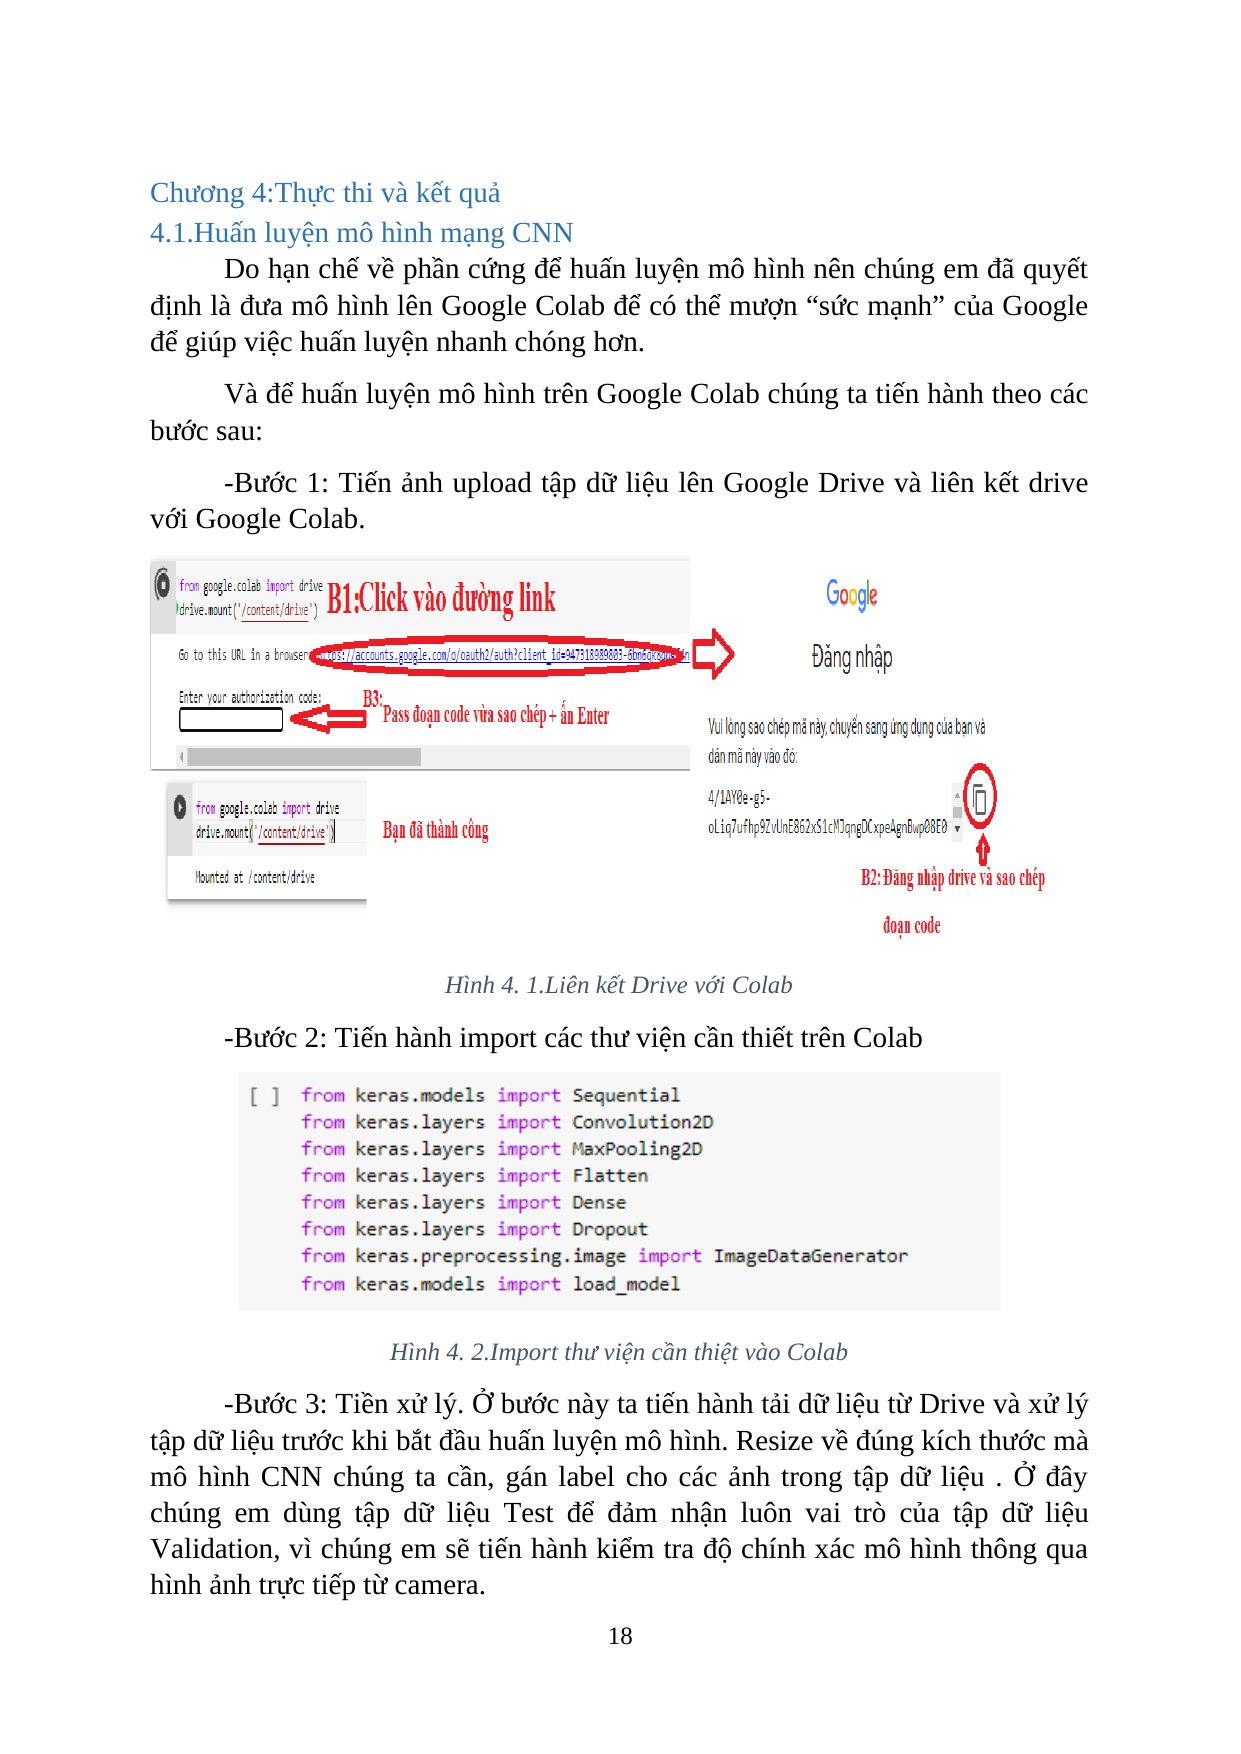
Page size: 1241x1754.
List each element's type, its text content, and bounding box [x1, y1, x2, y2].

subtitle 4.1.Huấn luyện mô hình mạng CNN [150, 215, 1090, 249]
text Và để huấn luyện mô hình trên Google Colab chúng ta tiến hành theo các bước sau: [150, 377, 1090, 446]
picture [238, 1072, 1002, 1319]
text Hình 4. 1.Liên kết Drive với Colab [150, 970, 1090, 999]
text Hình 4. 2.Import thư viện cần thiệt vào Colab [150, 1337, 1090, 1366]
text -Bước 3: Tiền xử lý. Ở bước này ta tiến hành tải dữ liệu từ Drive và xử lý tập dữ liệu trước khi bắt đầu huấn luyện mô hình. Resize về đúng kích thước mà mô hình CNN chúng ta cần, gán label cho các ảnh trong tập dữ liệu . Ở đây chúng em dùng tập dữ liệu Test để đảm nhận luôn vai trò của tập dữ liệu Validation, vì chúng em sẽ tiến hành kiểm tra độ chính xác mô hình thông qua hình ảnh trực tiếp từ camera. [150, 1387, 1090, 1601]
text -Bước 2: Tiến hành import các thư viện cần thiết trên Colab [150, 1020, 1090, 1053]
picture [150, 554, 1091, 952]
text Do hạn chế về phần cứng để huấn luyện mô hình nên chúng em đã quyết định là đưa mô hình lên Google Colab để có thể mượn “sức mạnh” của Google để giúp việc huấn luyện nhanh chóng hơn. [150, 251, 1090, 357]
text -Bước 1: Tiến ảnh upload tập dữ liệu lên Google Drive và liên kết drive với Google Colab. [150, 466, 1090, 535]
subtitle Chương 4:Thực thi và kết quả [150, 175, 1090, 208]
